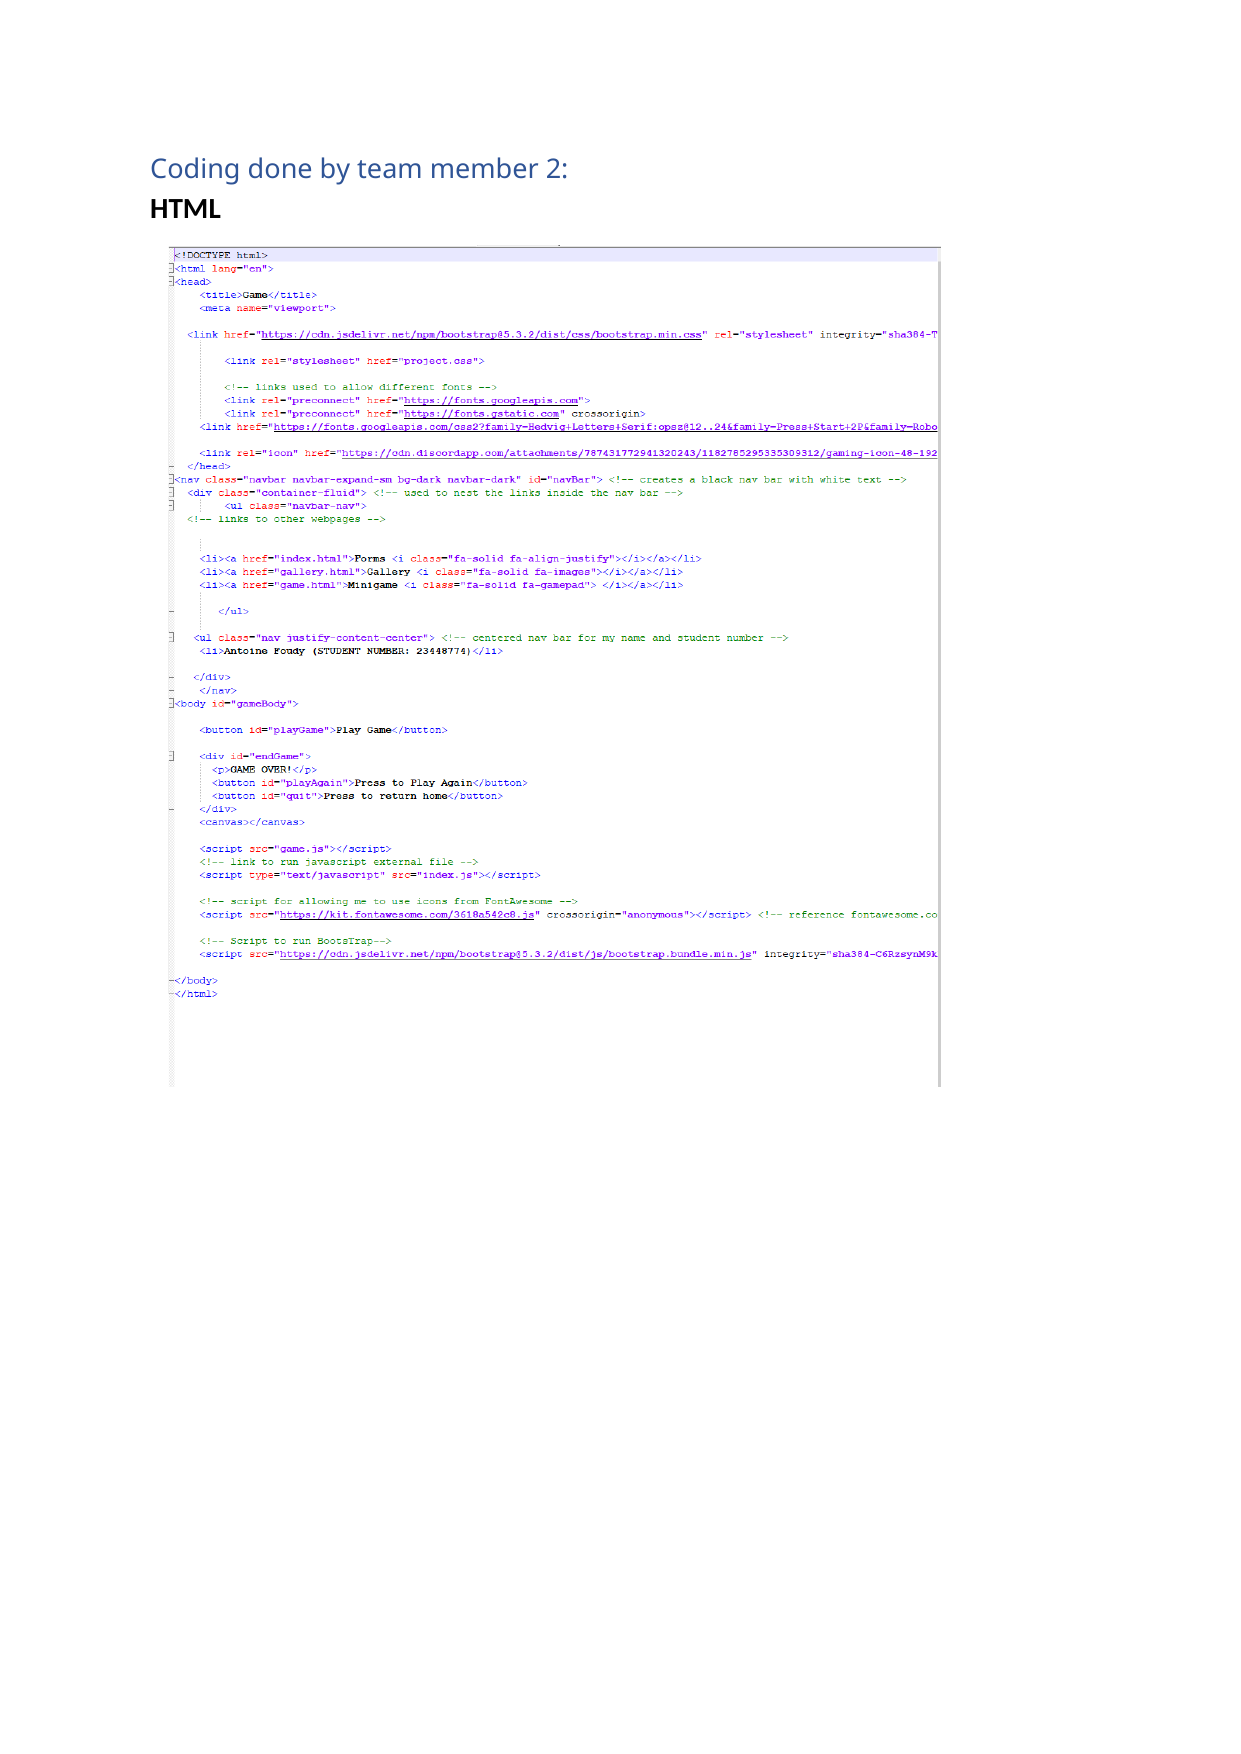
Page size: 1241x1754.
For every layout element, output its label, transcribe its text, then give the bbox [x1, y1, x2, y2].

text HTML [150, 190, 1090, 225]
subtitle Coding done by team member 2: [150, 150, 1090, 187]
